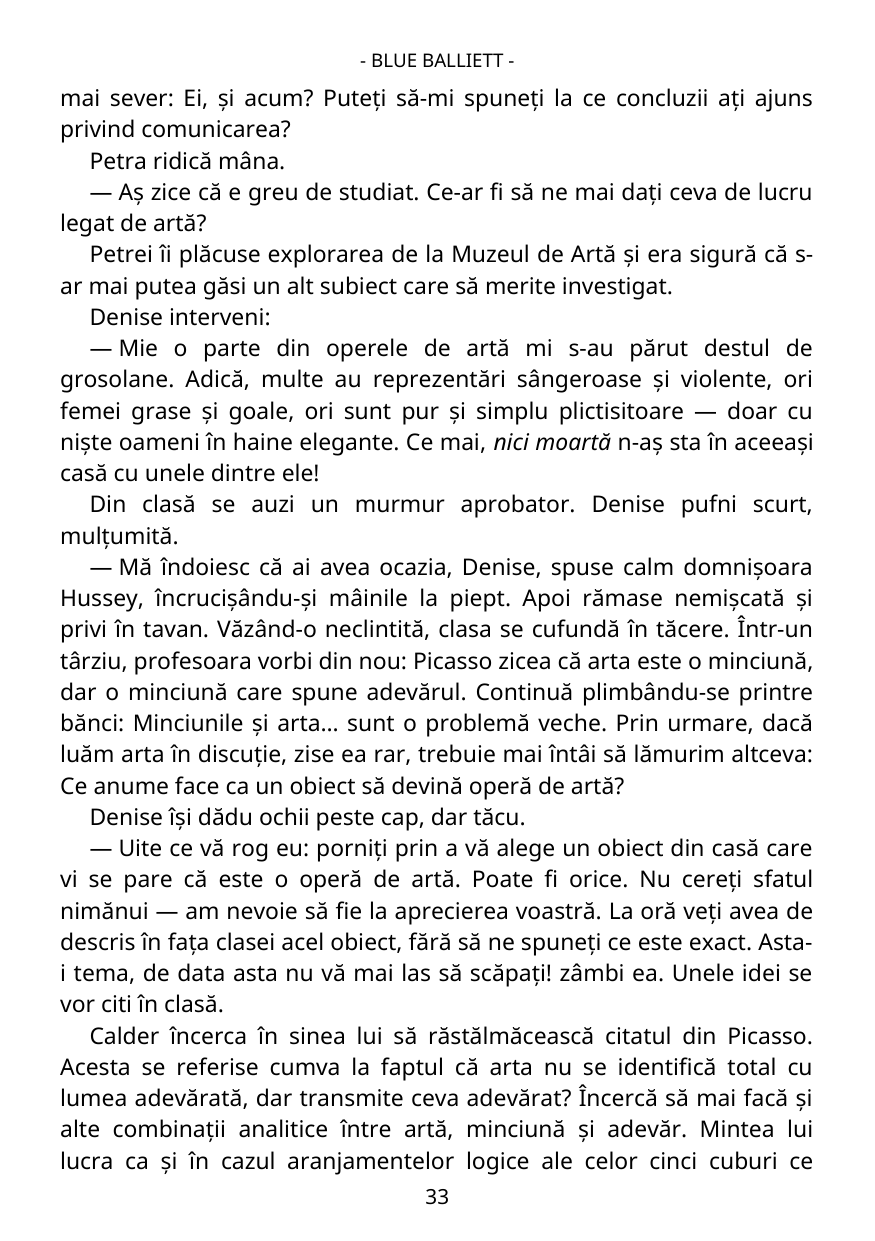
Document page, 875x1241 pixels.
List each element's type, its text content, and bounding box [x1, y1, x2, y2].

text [60, 82, 814, 145]
text — Mie o parte din operele de artă mi s-au părut destul de grosolane. Adică, multe au reprezentări sângeroase şi violente, ori femei grase şi goale, ori sunt pur şi simplu plictisitoare — doar cu nişte oameni în haine elegante. Ce mai, nici moartă n-aş sta în aceeaşi casă cu unele dintre ele! [60, 332, 814, 488]
text Din clasă se auzi un murmur aprobator. Denise pufni scurt, mulţumită. [60, 488, 814, 551]
text Petra ridică mâna. [60, 145, 814, 176]
text — Aş zice că e greu de studiat. Ce-ar fi să ne mai daţi ceva de lucru legat de artă? [60, 176, 814, 238]
text — Uite ce vă rog eu: porniţi prin a vă alege un obiect din casă care vi se pare că este o operă de artă. Poate fi orice. Nu cereţi sfatul nimănui — am nevoie să fie la aprecierea voastră. La oră veţi avea de descris în faţa clasei acel obiect, fără să ne spuneţi ce este exact. Asta-i tema, de data asta nu vă mai las să scăpaţi! zâmbi ea. Unele idei se vor citi în clasă. [60, 832, 814, 1020]
text Denise interveni: [60, 301, 814, 332]
text — Mă îndoiesc că ai avea ocazia, Denise, spuse calm domnişoara Hussey, încrucişându-şi mâinile la piept. Apoi rămase nemişcată şi privi în tavan. Văzând-o neclintită, clasa se cufundă în tăcere. Într-un târziu, profesoara vorbi din nou: Picasso zicea că arta este o minciună, dar o minciună care spune adevărul. Continuă plimbându-se printre bănci: Minciunile şi arta… sunt o problemă veche. Prin urmare, dacă luăm arta în discuţie, zise ea rar, trebuie mai întâi să lămurim altceva: Ce anume face ca un obiect să devină operă de artă? [60, 551, 814, 801]
text Denise îşi dădu ochii peste cap, dar tăcu. [60, 801, 814, 832]
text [60, 1020, 814, 1176]
text Petrei îi plăcuse explorarea de la Muzeul de Artă şi era sigură că s-ar mai putea găsi un alt subiect care să merite investigat. [60, 238, 814, 301]
